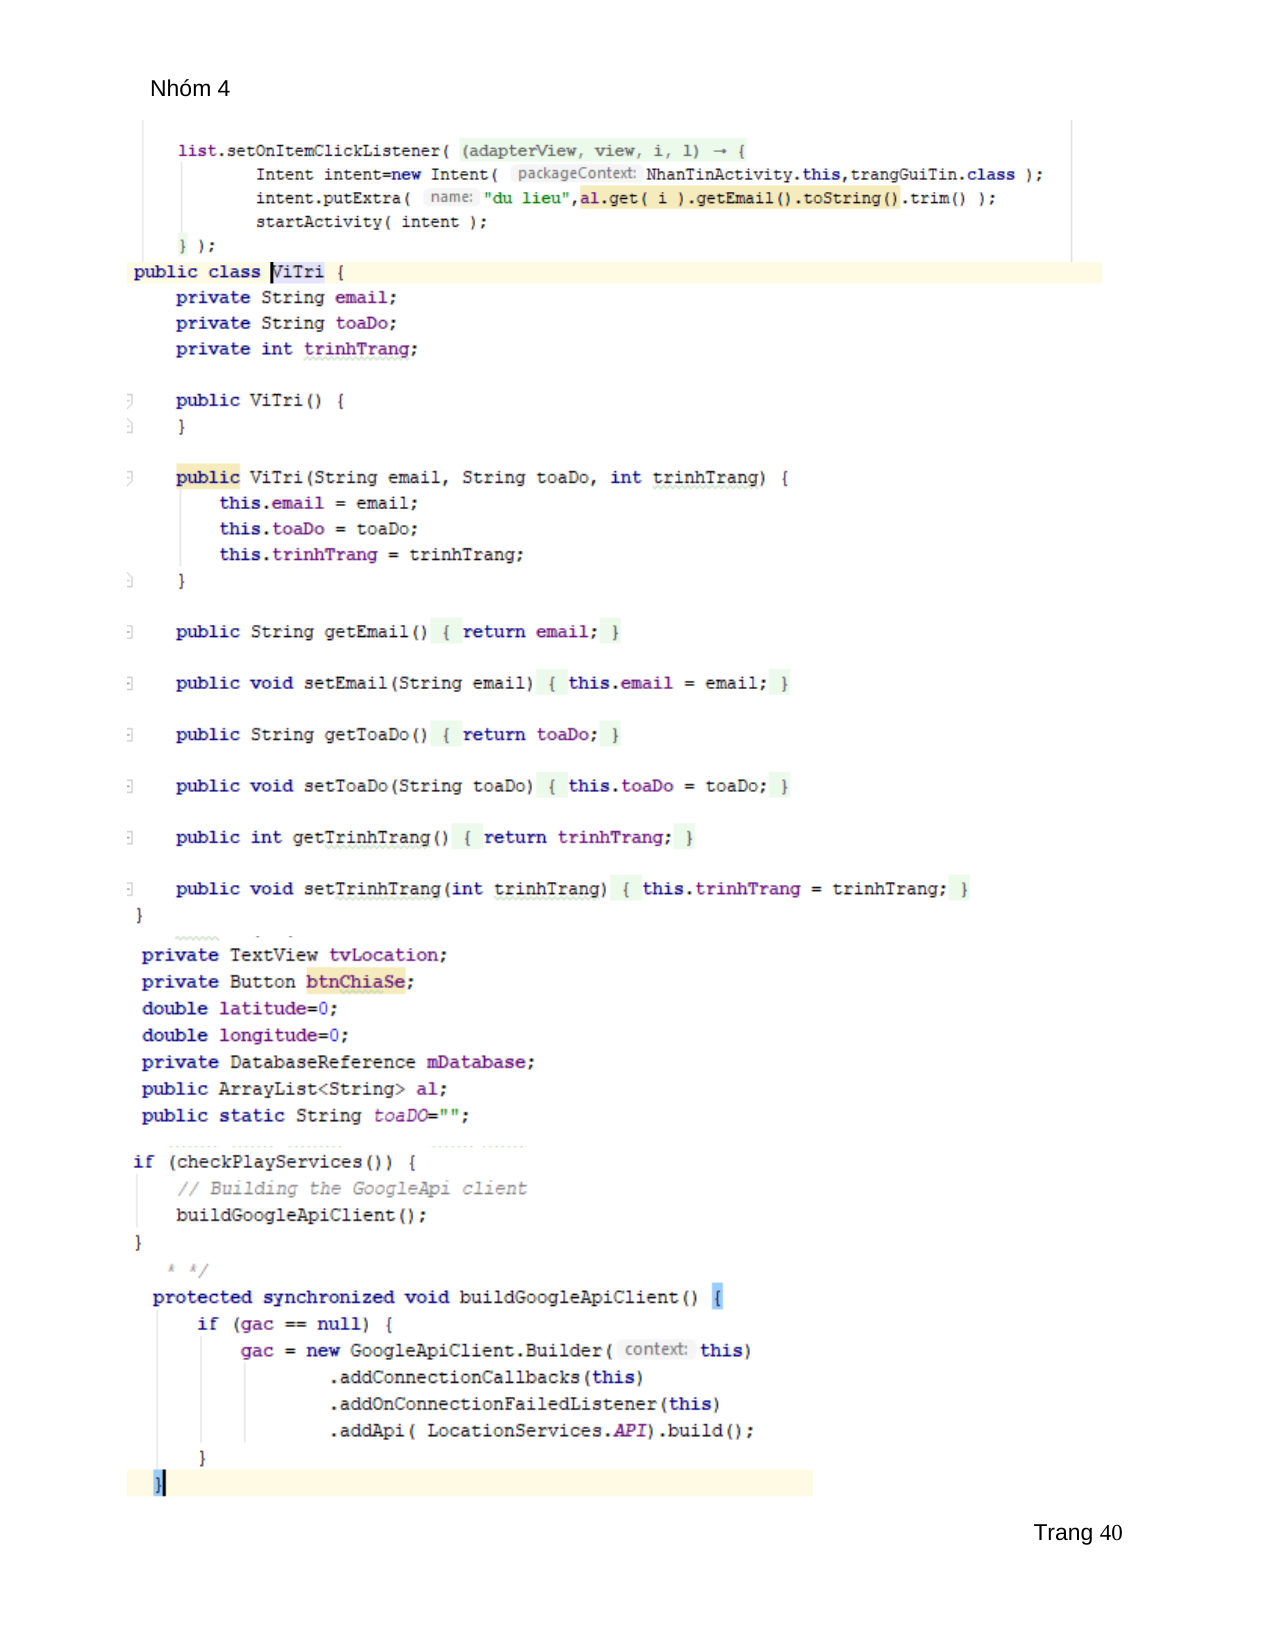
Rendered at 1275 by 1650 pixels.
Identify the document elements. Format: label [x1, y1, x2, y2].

picture [127, 120, 1103, 1498]
